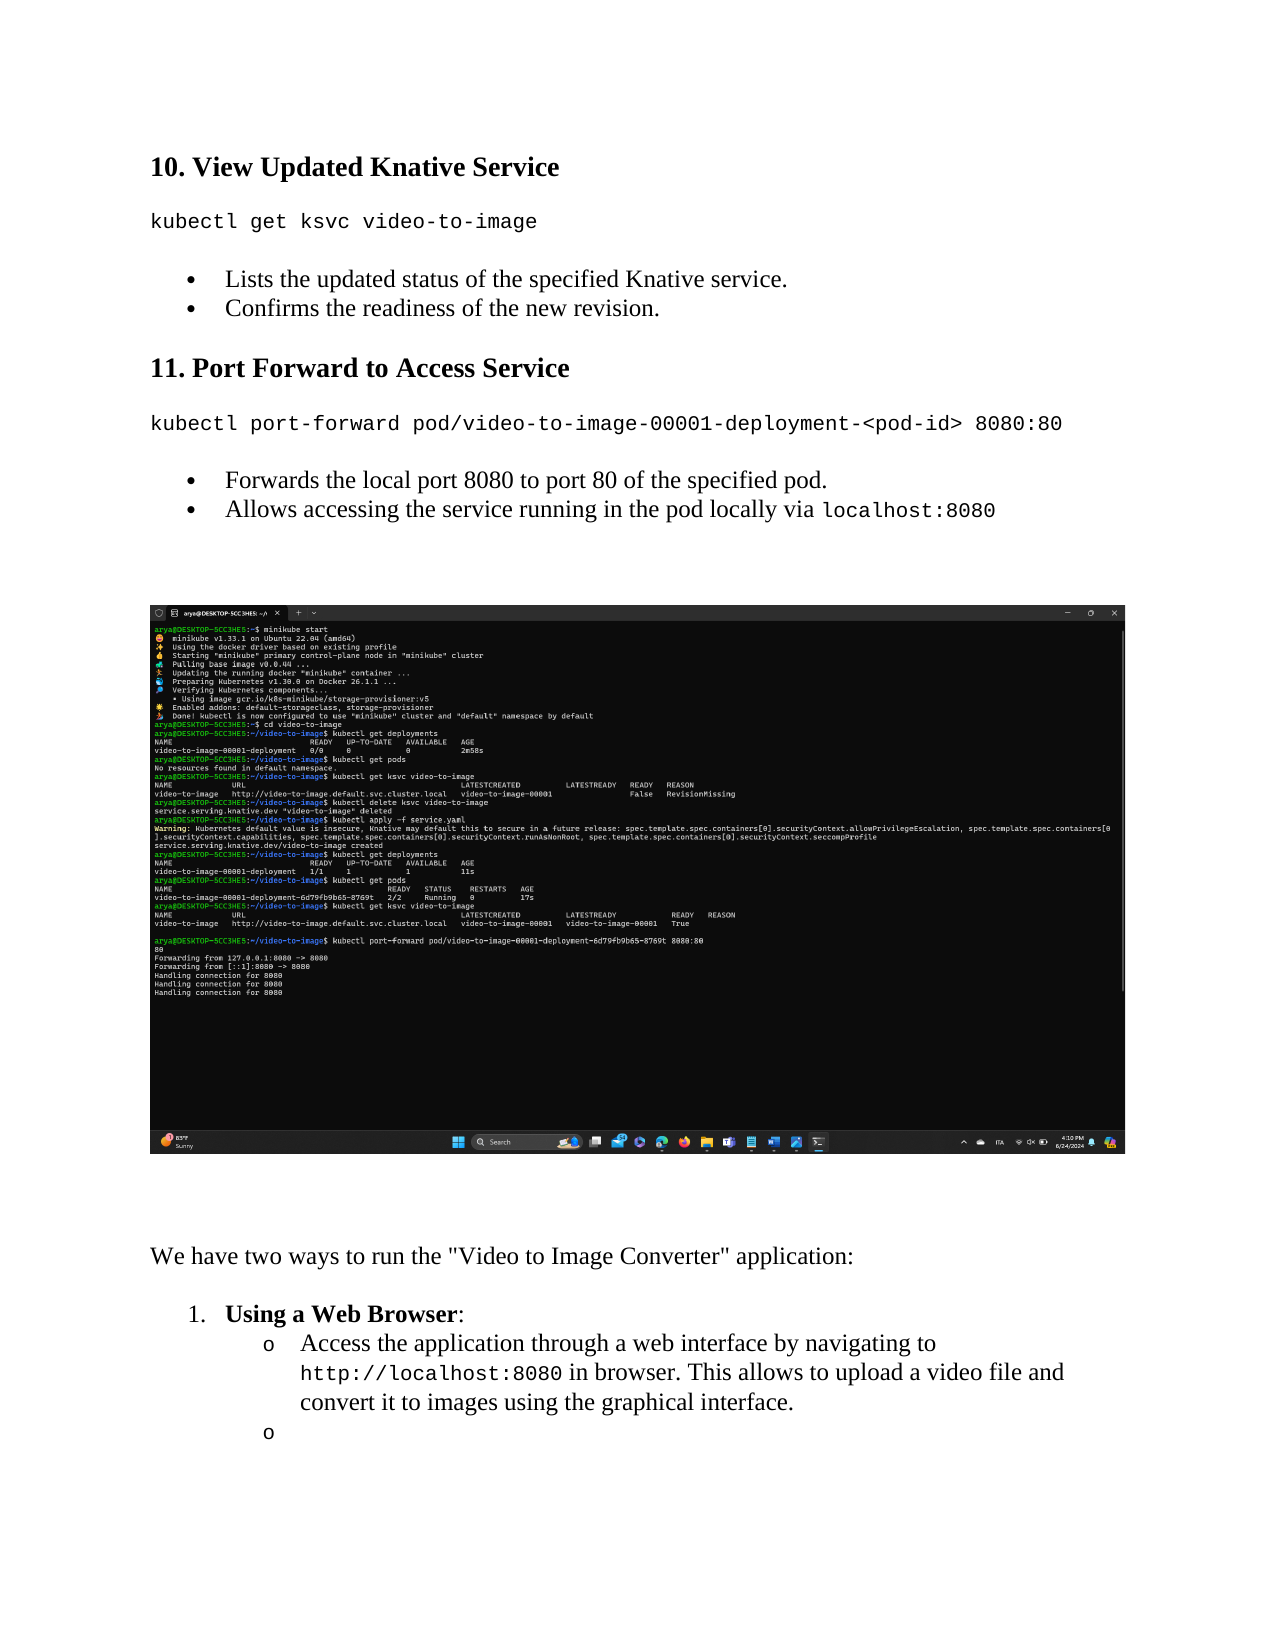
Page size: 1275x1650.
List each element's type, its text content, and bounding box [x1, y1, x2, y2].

list Allows accessing the service running in the pod locally via localhost:8080 [187, 494, 1125, 524]
text We have two ways to run the "Video to Image Converter" application: [150, 1241, 1125, 1270]
list Forwards the local port 8080 to port 80 of the specified pod. [187, 465, 1125, 494]
picture [150, 605, 1125, 1154]
text 10. View Updated Knative Service [150, 150, 1125, 182]
list Lists the updated status of the specified Knative service. [187, 264, 1125, 293]
text kubectl get ksvc video-to-image [150, 212, 1125, 235]
text 11. Port Forward to Access Service [150, 351, 1125, 383]
text kubectl port-forward pod/video-to-image-00001-deployment-<pod-id> 8080:80 [150, 413, 1125, 436]
list Using a Web Browser: [187, 1299, 1125, 1328]
list Confirms the readiness of the new revision. [187, 293, 1125, 322]
list Access the application through a web interface by navigating to http://localhost:8080 in browser. This allows to upload a video file and convert it to images using the graphical interface. [262, 1328, 1125, 1416]
